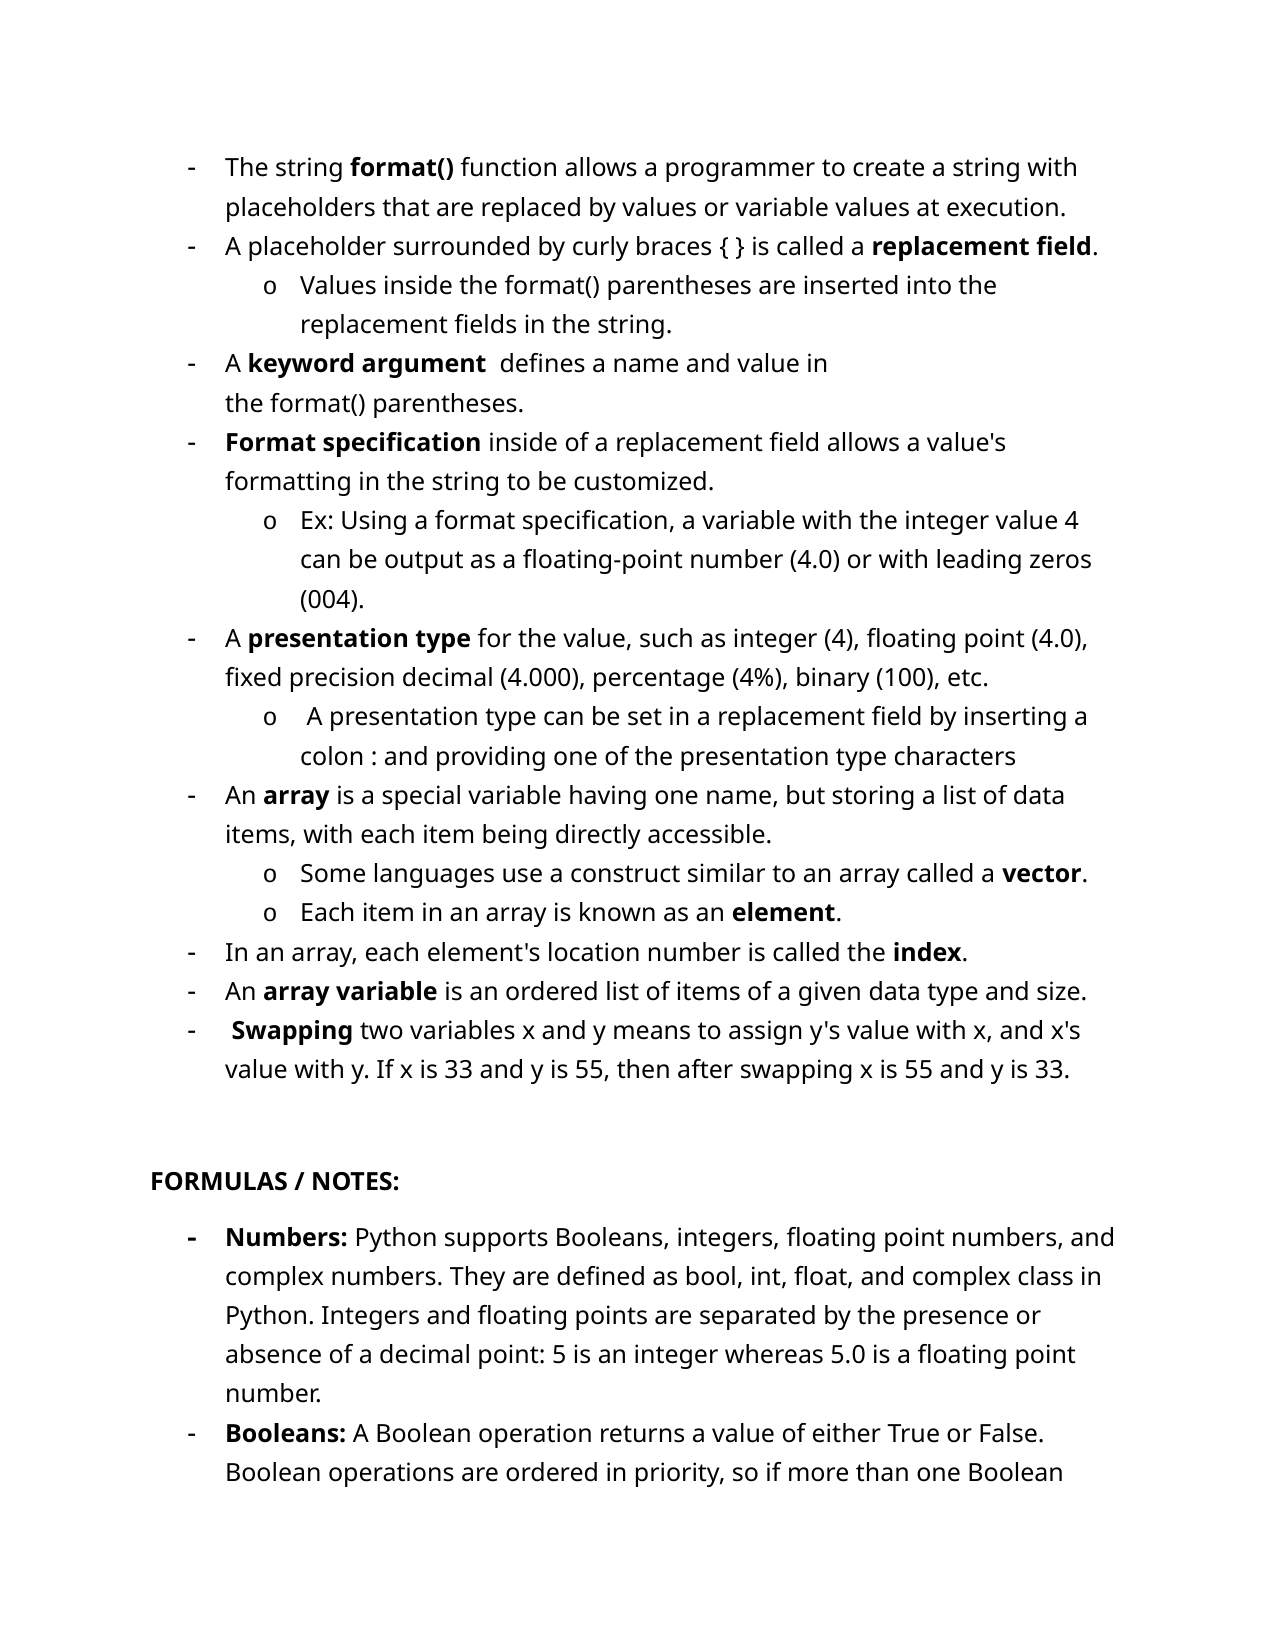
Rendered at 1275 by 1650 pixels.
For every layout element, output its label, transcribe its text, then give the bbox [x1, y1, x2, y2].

list In an array, each element's location number is called the index. [187, 934, 1125, 968]
list Ex: Using a format specification, a variable with the integer value 4 can be output as a floating-point number (4.0) or with leading zeros (004). [262, 503, 1125, 615]
list A presentation type for the value, such as integer (4), floating point (4.0), fixed precision decimal (4.000), percentage (4%), binary (100), etc. [187, 620, 1125, 694]
list Format specification inside of a replacement field allows a value's formatting in the string to be customized. [187, 424, 1125, 498]
list A keyword argument defines a name and value in the format() parentheses. [187, 346, 1125, 419]
list Values inside the format() parentheses are inserted into the replacement fields in the string. [262, 267, 1125, 341]
list Numbers: Python supports Booleans, integers, floating point numbers, and complex numbers. They are defined as bool, int, float, and complex class in Python. Integers and floating points are separated by the presence or absence of a decimal point: 5 is an integer whereas 5.0 is a floating point number. [187, 1219, 1125, 1410]
list A presentation type can be set in a replacement field by inserting a colon : and providing one of the presentation type characters [262, 699, 1125, 772]
list The string format() function allows a programmer to create a string with placeholders that are replaced by values or variable values at execution. [187, 150, 1125, 223]
list Some languages use a construct similar to an array called a vector. [262, 856, 1125, 890]
list A placeholder surrounded by curly braces { } is called a replacement field. [187, 228, 1125, 262]
list Swapping two variables x and y means to assign y's value with x, and x's value with y. If x is 33 and y is 55, then after swapping x is 55 and y is 33. [187, 1013, 1125, 1086]
list An array is a special variable having one name, but storing a list of data items, with each item being directly accessible. [187, 777, 1125, 851]
list An array variable is an ordered list of items of a given data type and size. [187, 973, 1125, 1008]
text FORMULAS / NOTES: [150, 1163, 1125, 1198]
list Each item in an array is known as an element. [262, 895, 1125, 929]
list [187, 1415, 1125, 1488]
